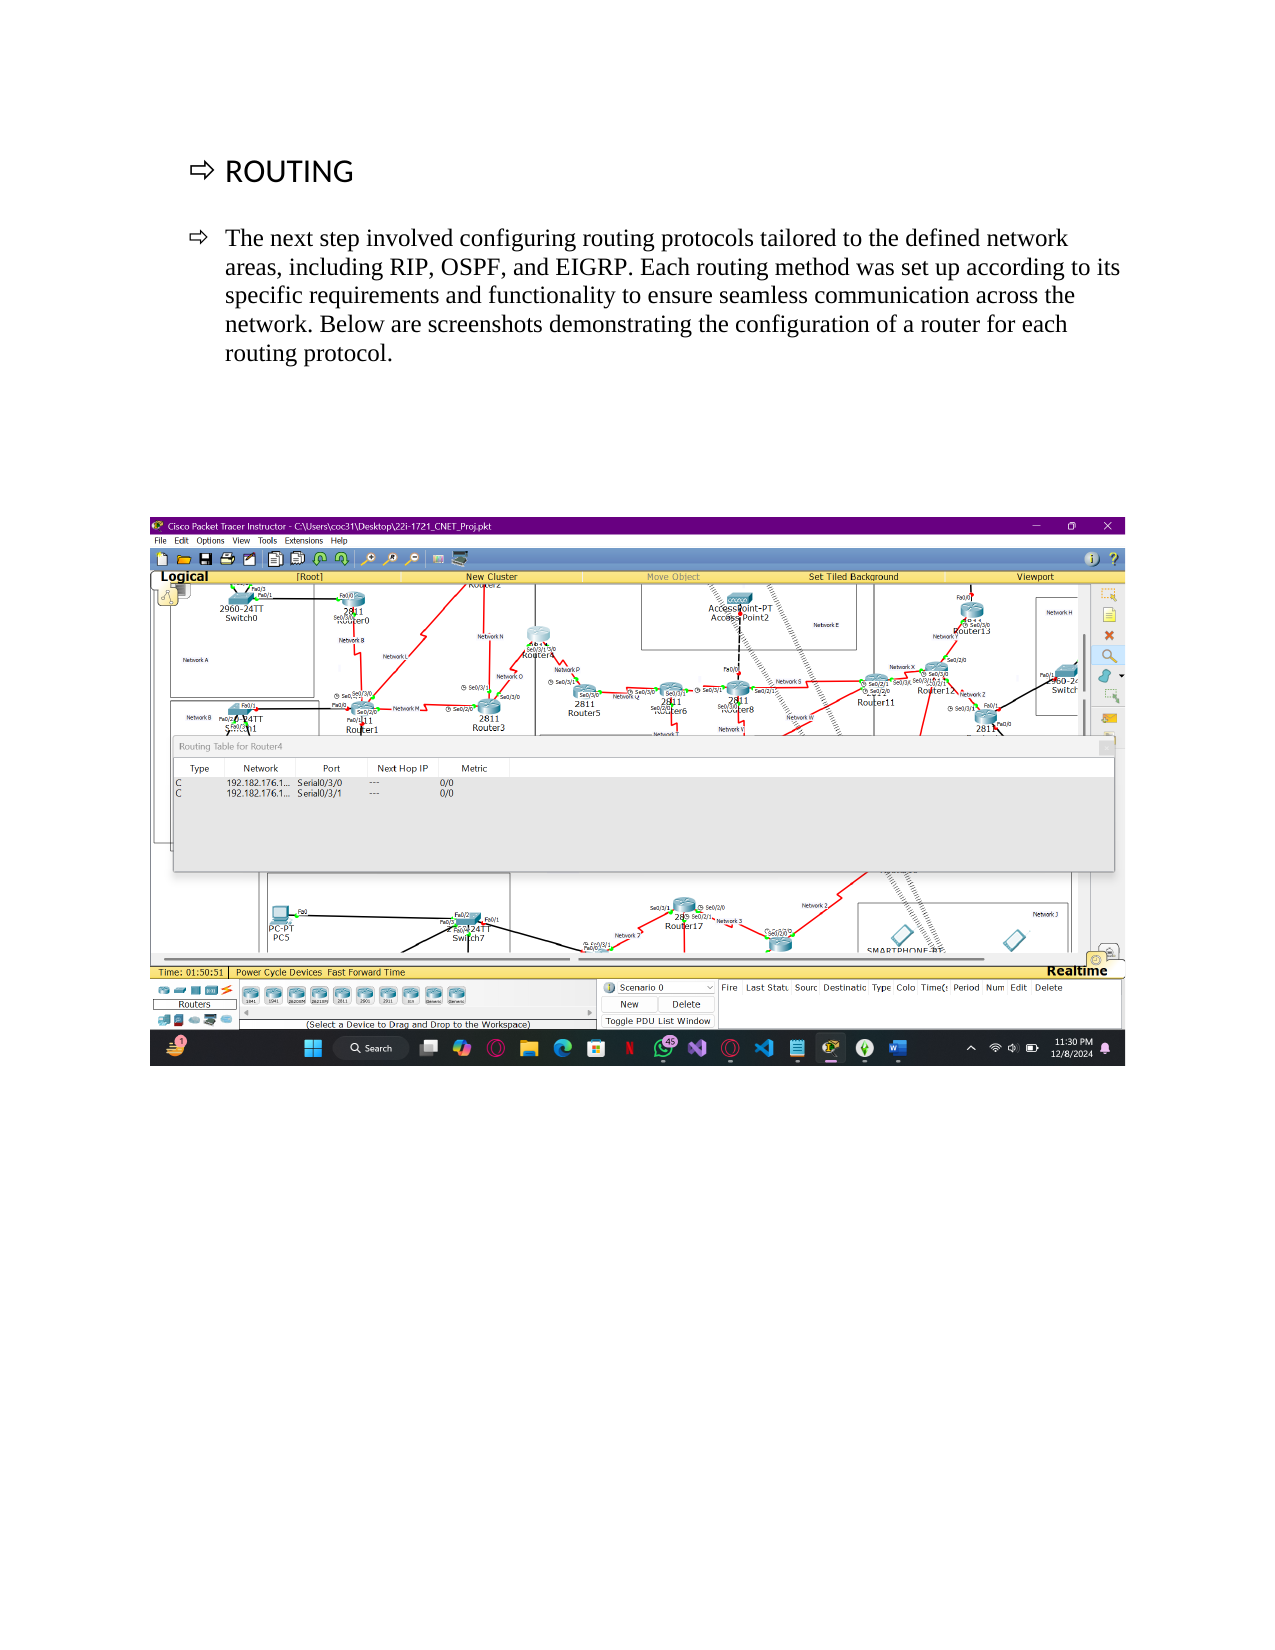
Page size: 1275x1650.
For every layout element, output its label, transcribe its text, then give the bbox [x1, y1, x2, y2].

picture [150, 517, 1125, 1066]
list The next step involved configuring routing protocols tailored to the defined network areas, including RIP, OSPF, and EIGRP. Each routing method was set up according to its specific requirements and functionality to ensure seamless communication across the network. Below are screenshots demonstrating the configuration of a router for each routing protocol. [187, 223, 1125, 367]
list ROUTING [187, 150, 1125, 191]
